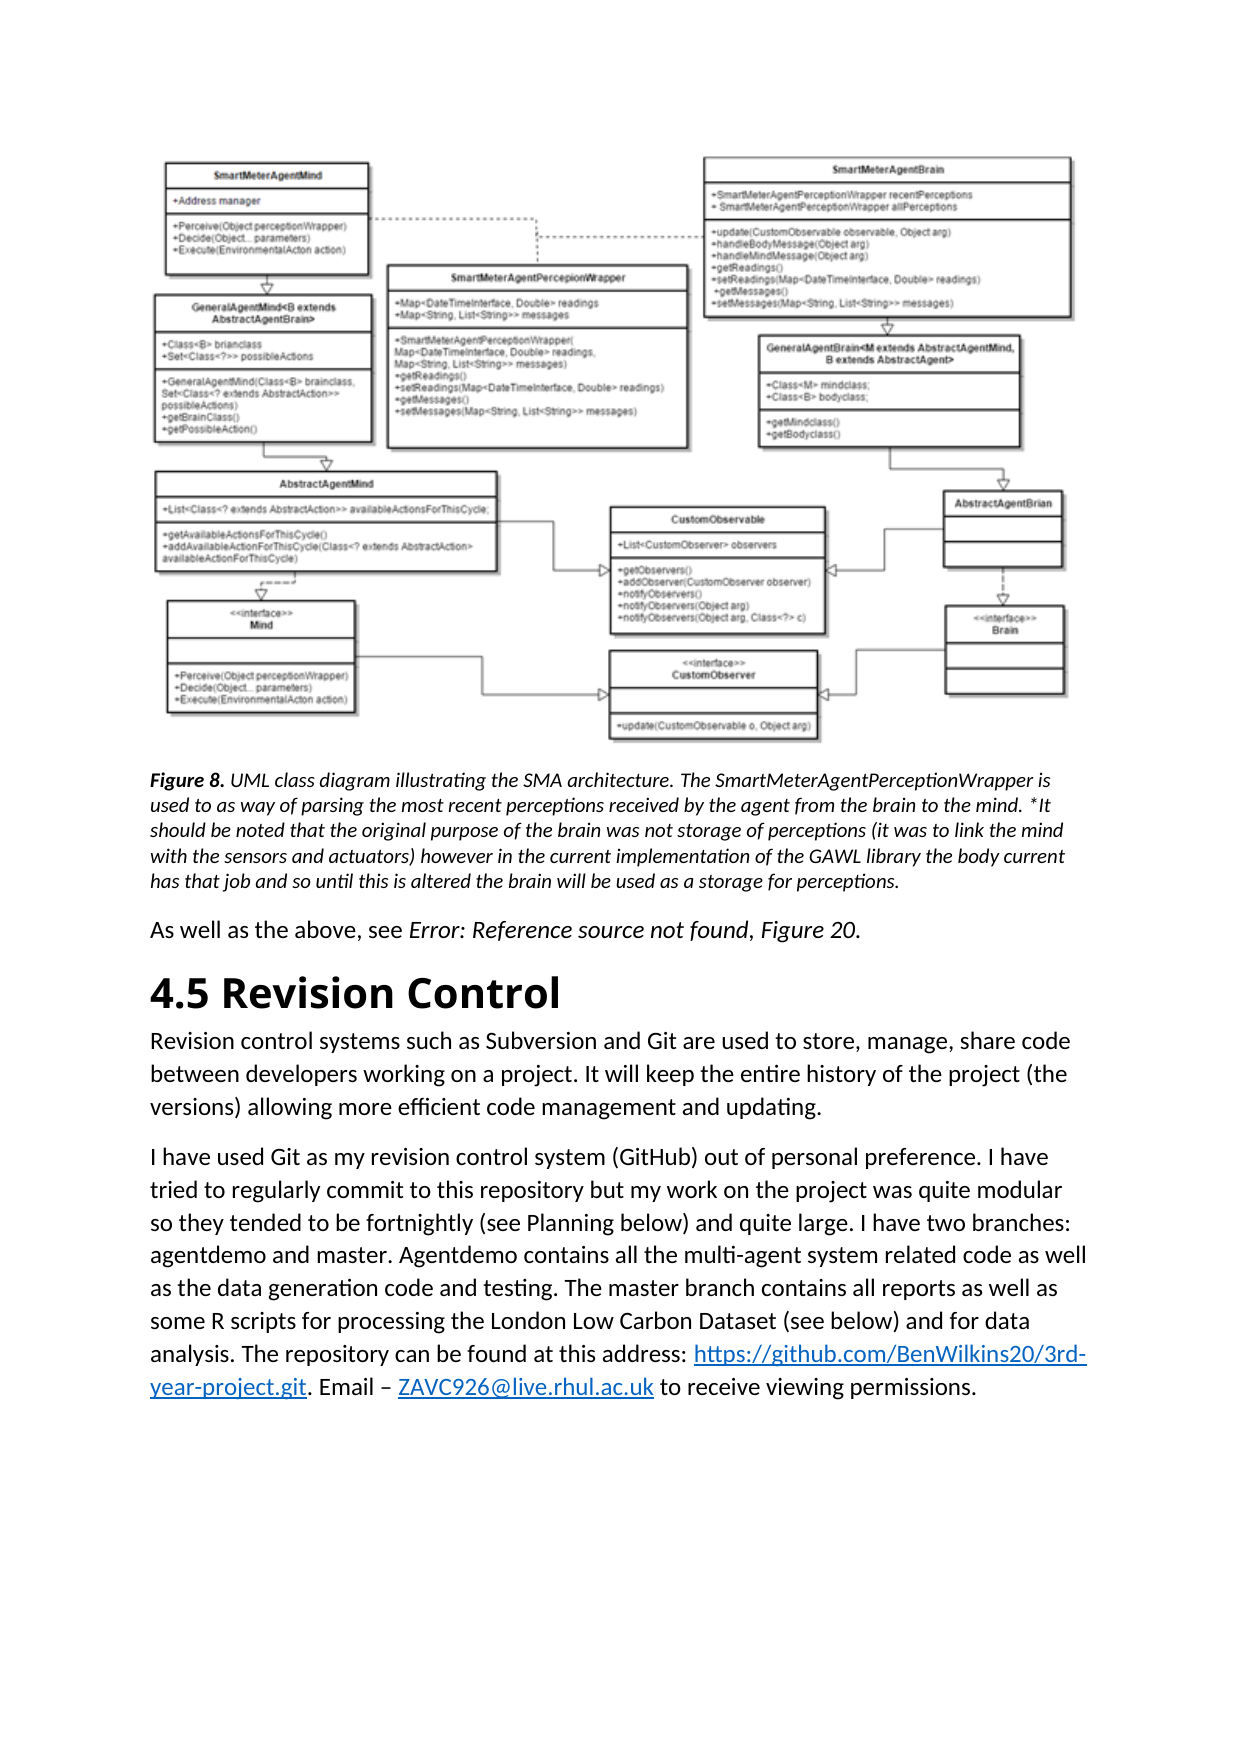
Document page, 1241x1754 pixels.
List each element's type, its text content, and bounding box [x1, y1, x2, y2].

text Revision control systems such as Subversion and Git are used to store, manage, share code between developers working on a project. It will keep the entire history of the project (the versions) allowing more efficient code management and updating. [150, 1026, 1090, 1122]
text As well as the above, see Figure 24, Figure 25. [150, 915, 1090, 945]
subtitle 4.5 Revision Control [150, 964, 1090, 1021]
picture [150, 150, 1091, 748]
text Figure 8. UML class diagram illustrating the SMA architecture. The SmartMeterAgentPerceptionWrapper is used to as way of parsing the most recent perceptions received by the agent from the brain to the mind. *It should be noted that the original purpose of the brain was not storage of perceptions (it was to link the mind with the sensors and actuators) however in the current implementation of the GAWL library the body current has that job and so until this is altered the brain will be used as a storage for perceptions. [150, 767, 1090, 894]
text I have used Git as my revision control system (GitHub) out of personal preference. I have tried to regularly commit to this repository but my work on the project was quite modular so they tended to be fortnightly (see Planning below) and quite large. I have two branches: agentdemo and master. Agentdemo contains all the multi-agent system related code as well as the data generation code and testing. The master branch contains all reports as well as some R scripts for processing the London Low Carbon Dataset (see below) and for data analysis. The repository can be found at this address: https://github.com/BenWilkins20/3rd-year-project.git. Email – ZAVC926@live.rhul.ac.uk to receive viewing permissions. [150, 1141, 1090, 1402]
